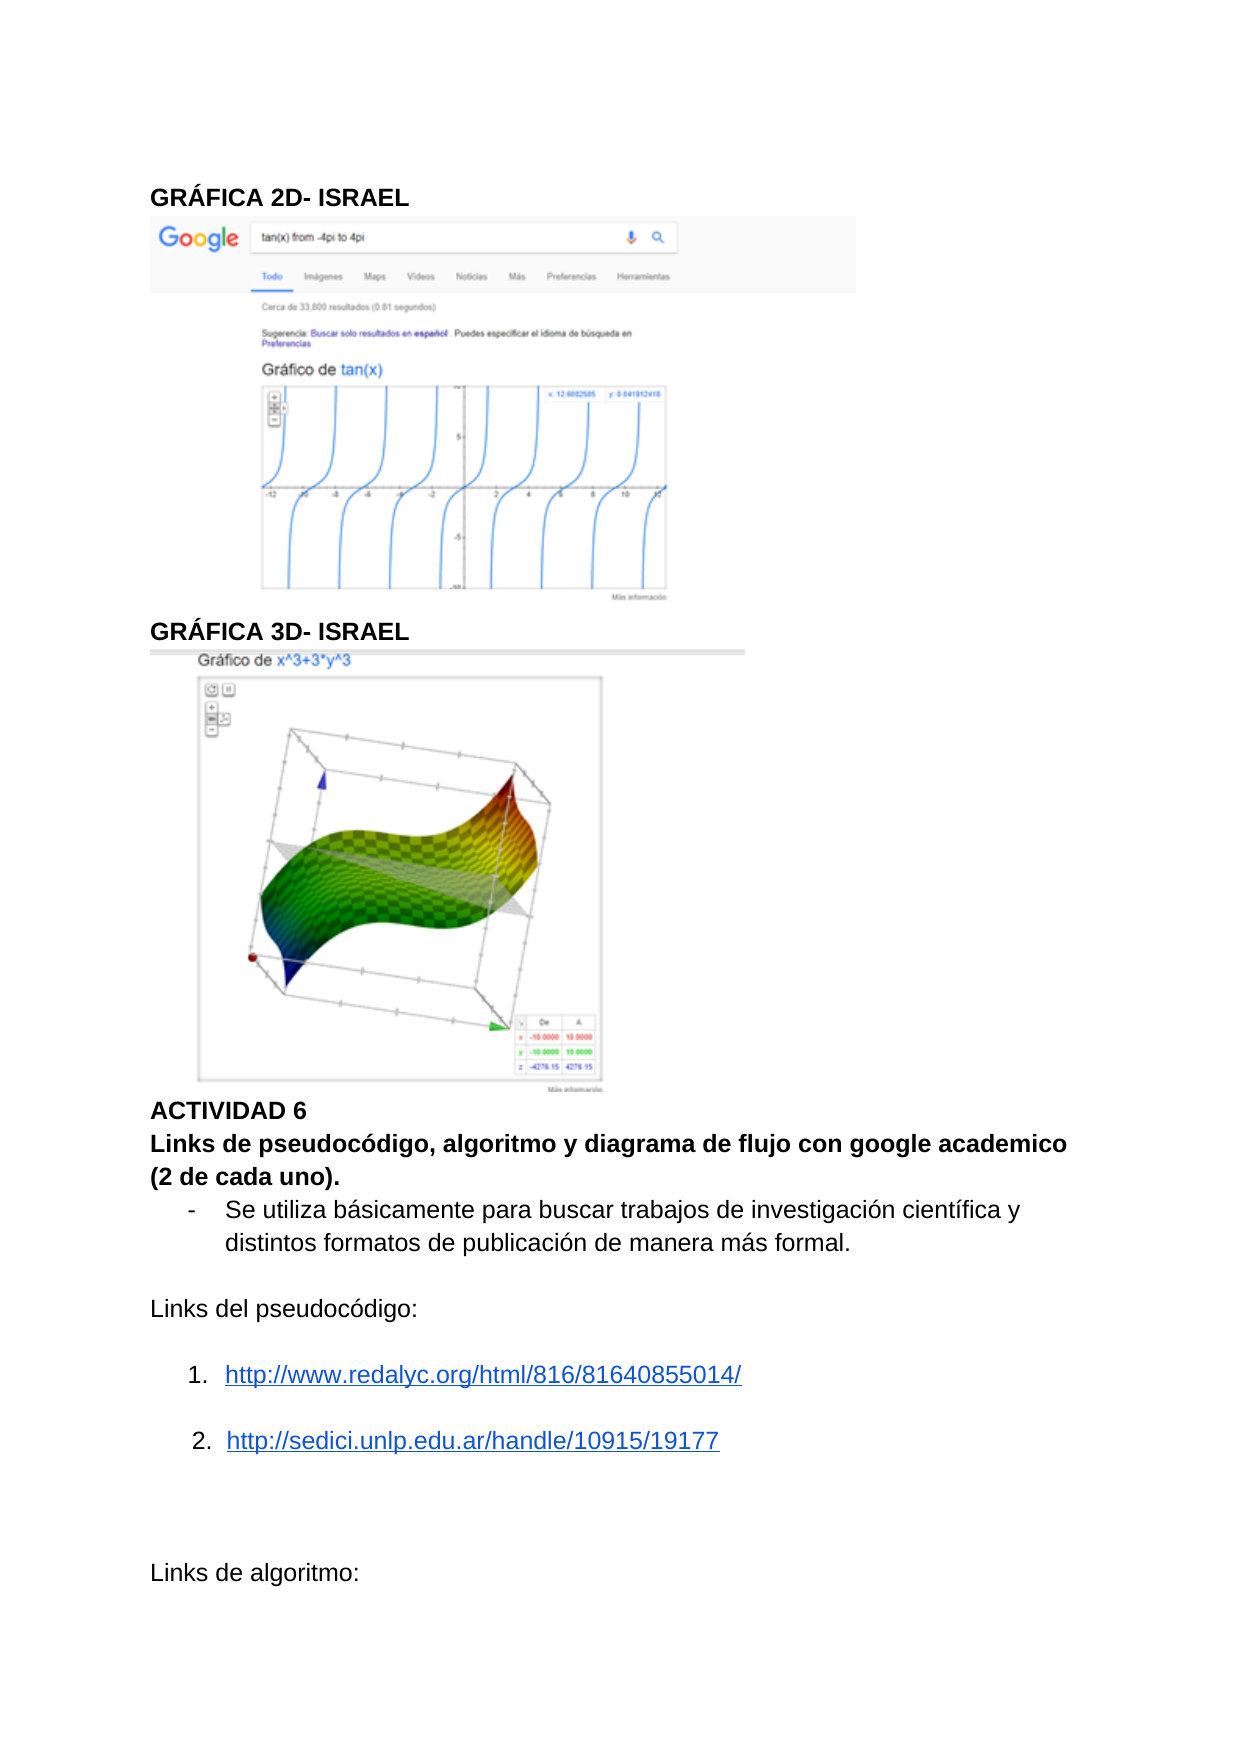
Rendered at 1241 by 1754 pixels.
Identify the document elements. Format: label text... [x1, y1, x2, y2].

text Links de algoritmo: [150, 1558, 1090, 1587]
list http://www.redalyc.org/html/816/81640855014/ [187, 1360, 1090, 1389]
text GRÁFICA 3D- ISRAEL [150, 617, 1090, 646]
text 2. http://sedici.unlp.edu.ar/handle/10915/19177 [150, 1426, 1090, 1455]
list Se utiliza básicamente para buscar trabajos de investigación científica y distintos formatos de publicación de manera más formal. [187, 1195, 1090, 1257]
picture [150, 649, 746, 1092]
picture [150, 216, 857, 613]
text GRÁFICA 2D- ISRAEL [150, 183, 1090, 212]
text Links del pseudocódigo: [150, 1294, 1090, 1323]
text Links de pseudocódigo, algoritmo y diagrama de flujo con google academico (2 de cada uno). [150, 1129, 1090, 1191]
text ACTIVIDAD 6 [150, 1096, 1090, 1124]
